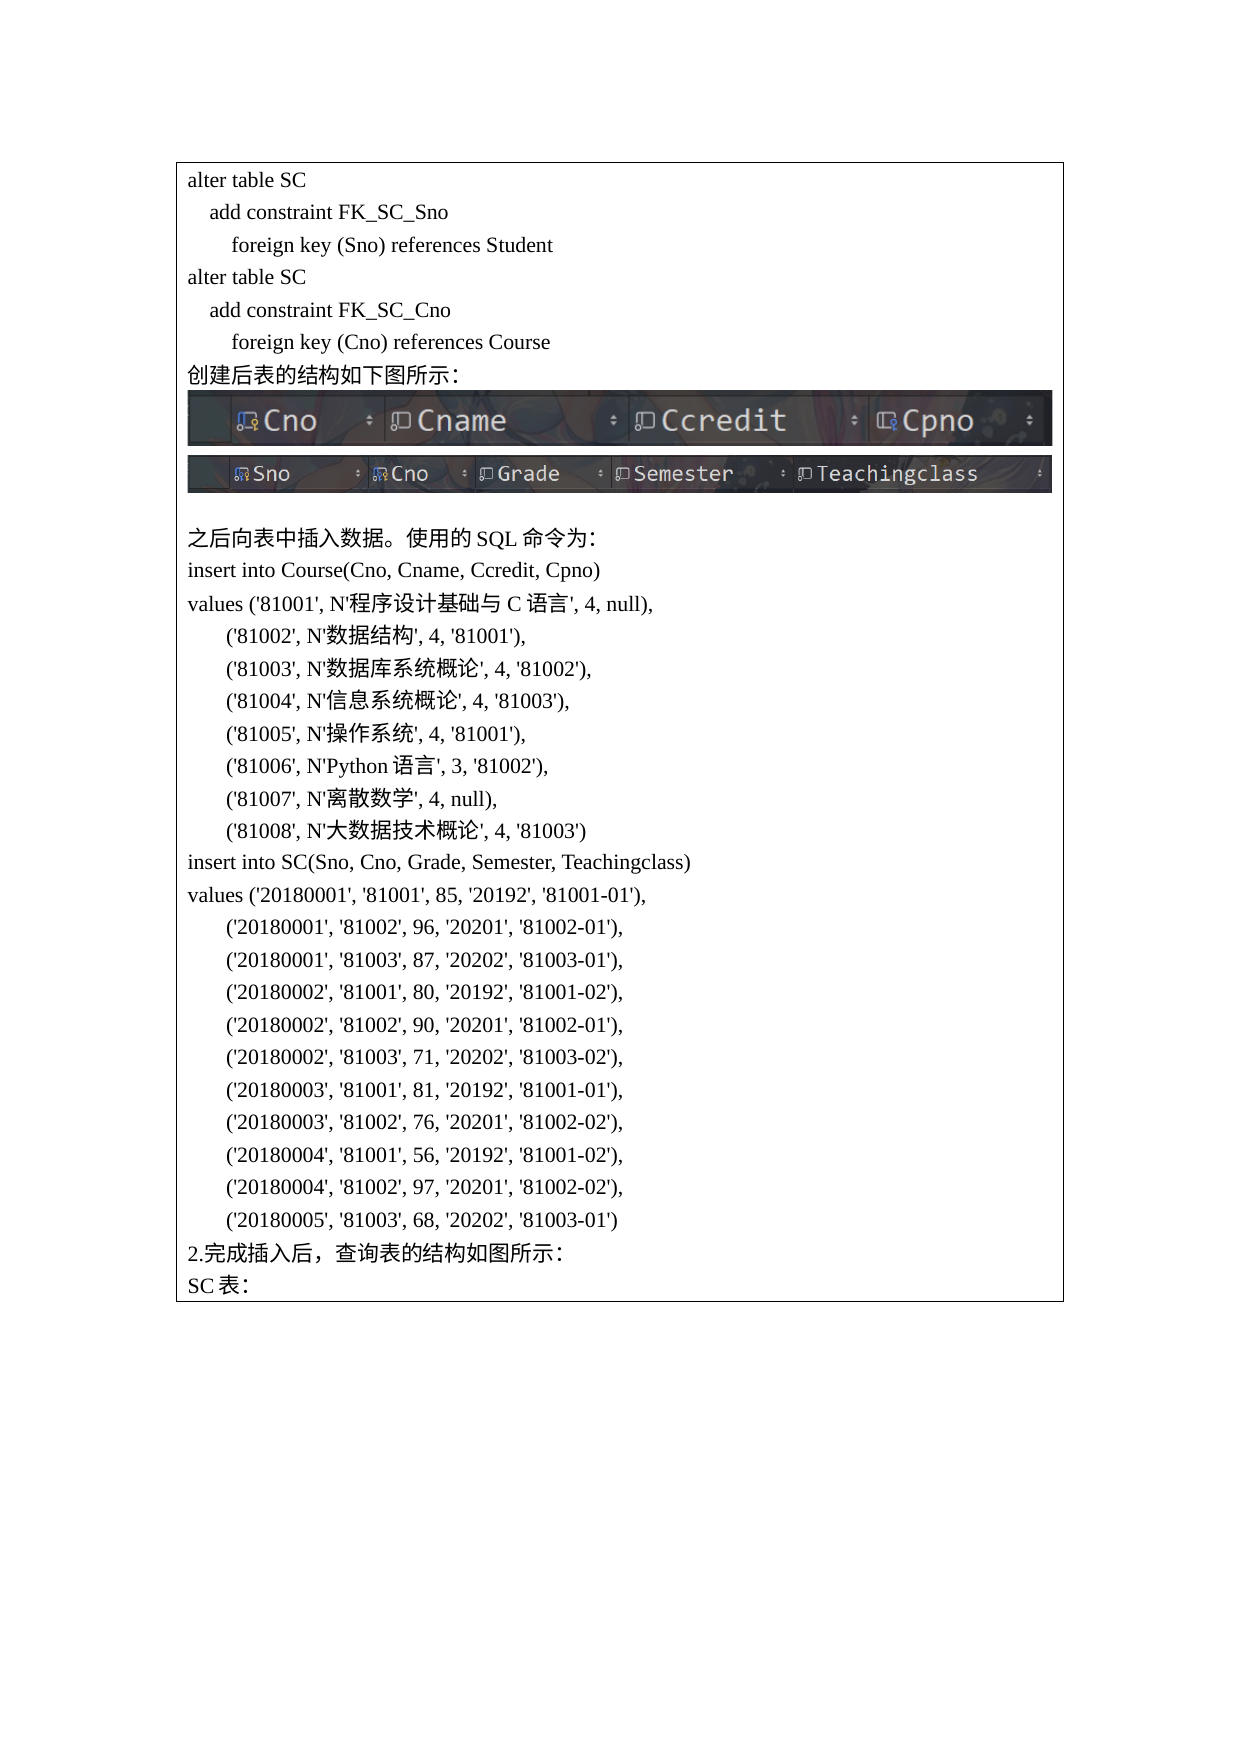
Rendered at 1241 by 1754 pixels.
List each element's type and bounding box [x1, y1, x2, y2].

picture [187, 455, 1052, 493]
picture [187, 390, 1053, 446]
table_cell [177, 163, 1063, 1301]
